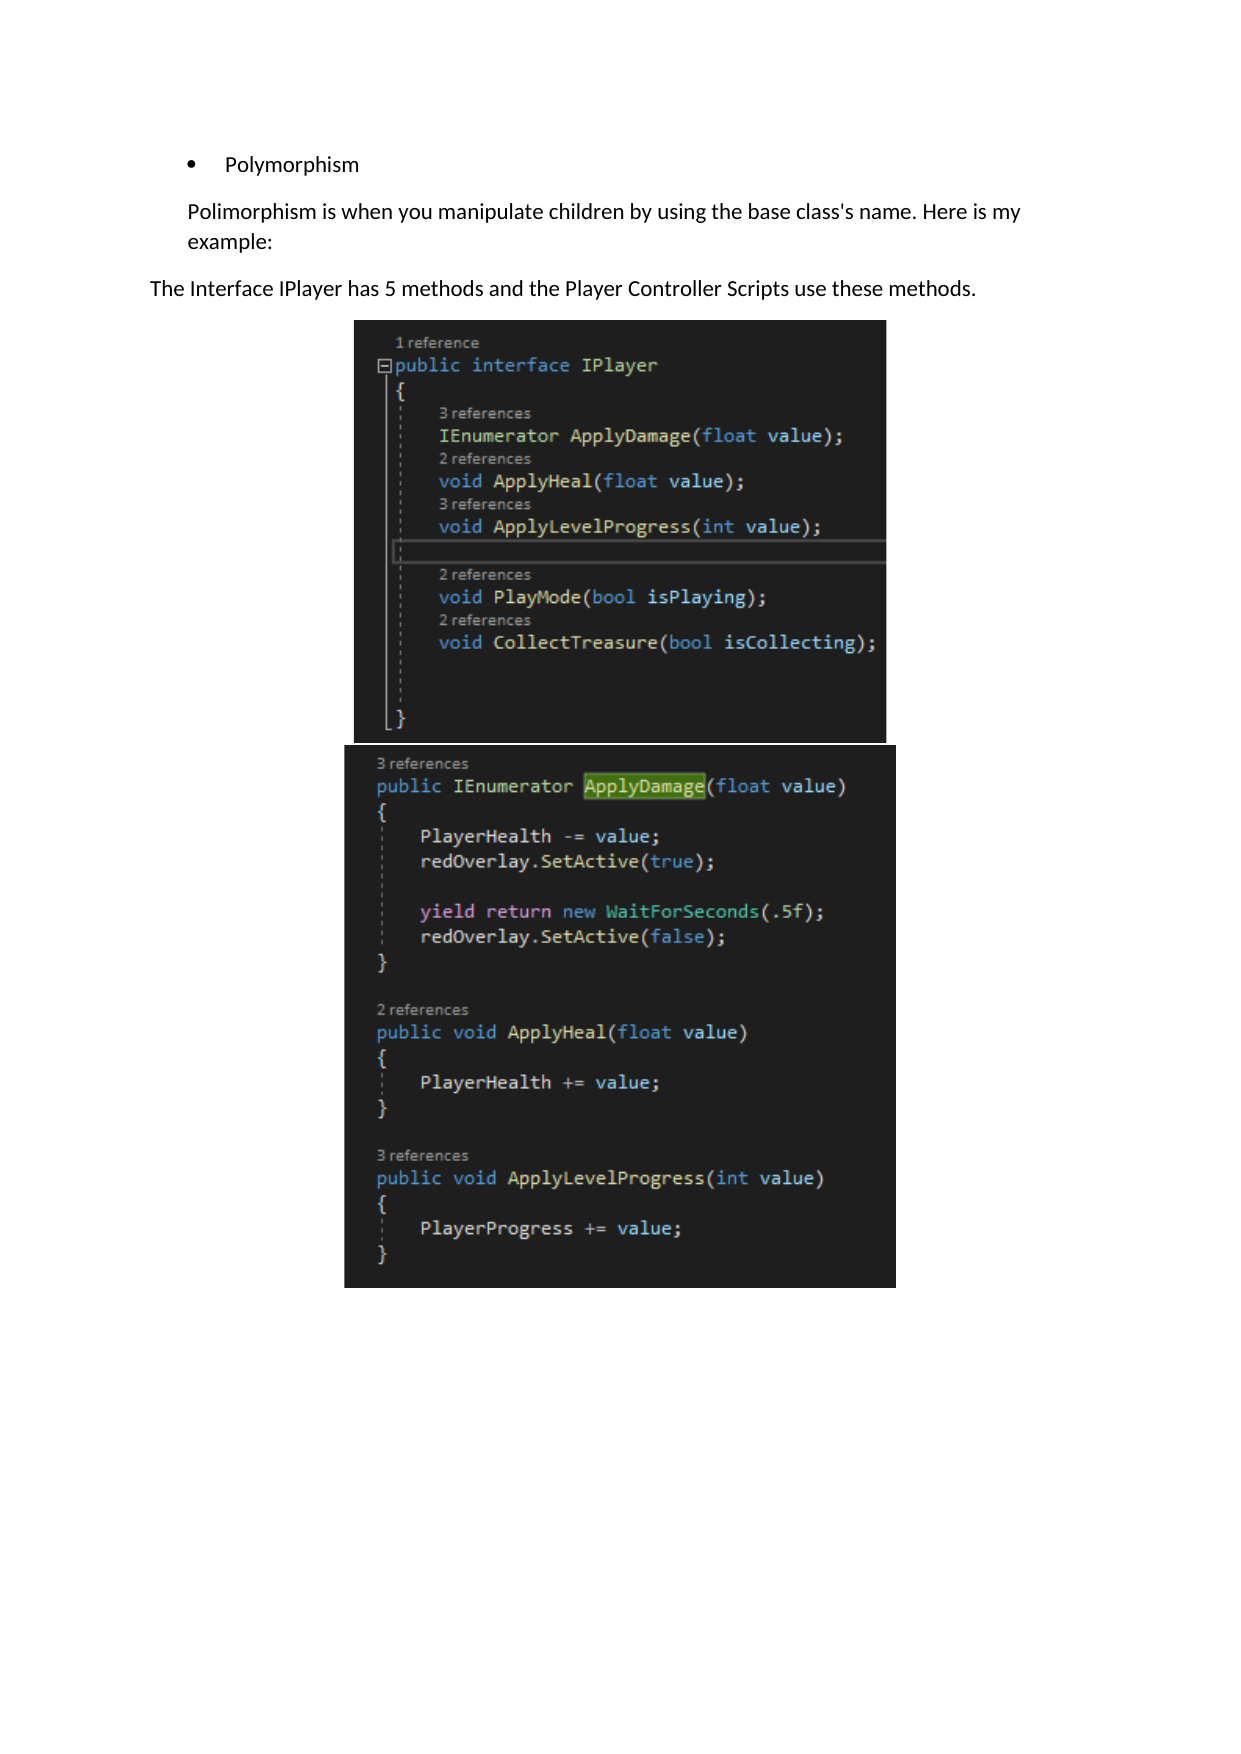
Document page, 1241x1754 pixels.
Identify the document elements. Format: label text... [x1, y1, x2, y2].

text Polimorphism is when you manipulate children by using the base class's name. Here is my example: [187, 197, 1090, 255]
text The Interface IPlayer has 5 methods and the Player Controller Scripts use these methods. [150, 274, 1090, 302]
picture [353, 320, 887, 743]
picture [344, 745, 896, 1288]
list Polymorphism [187, 150, 1090, 178]
